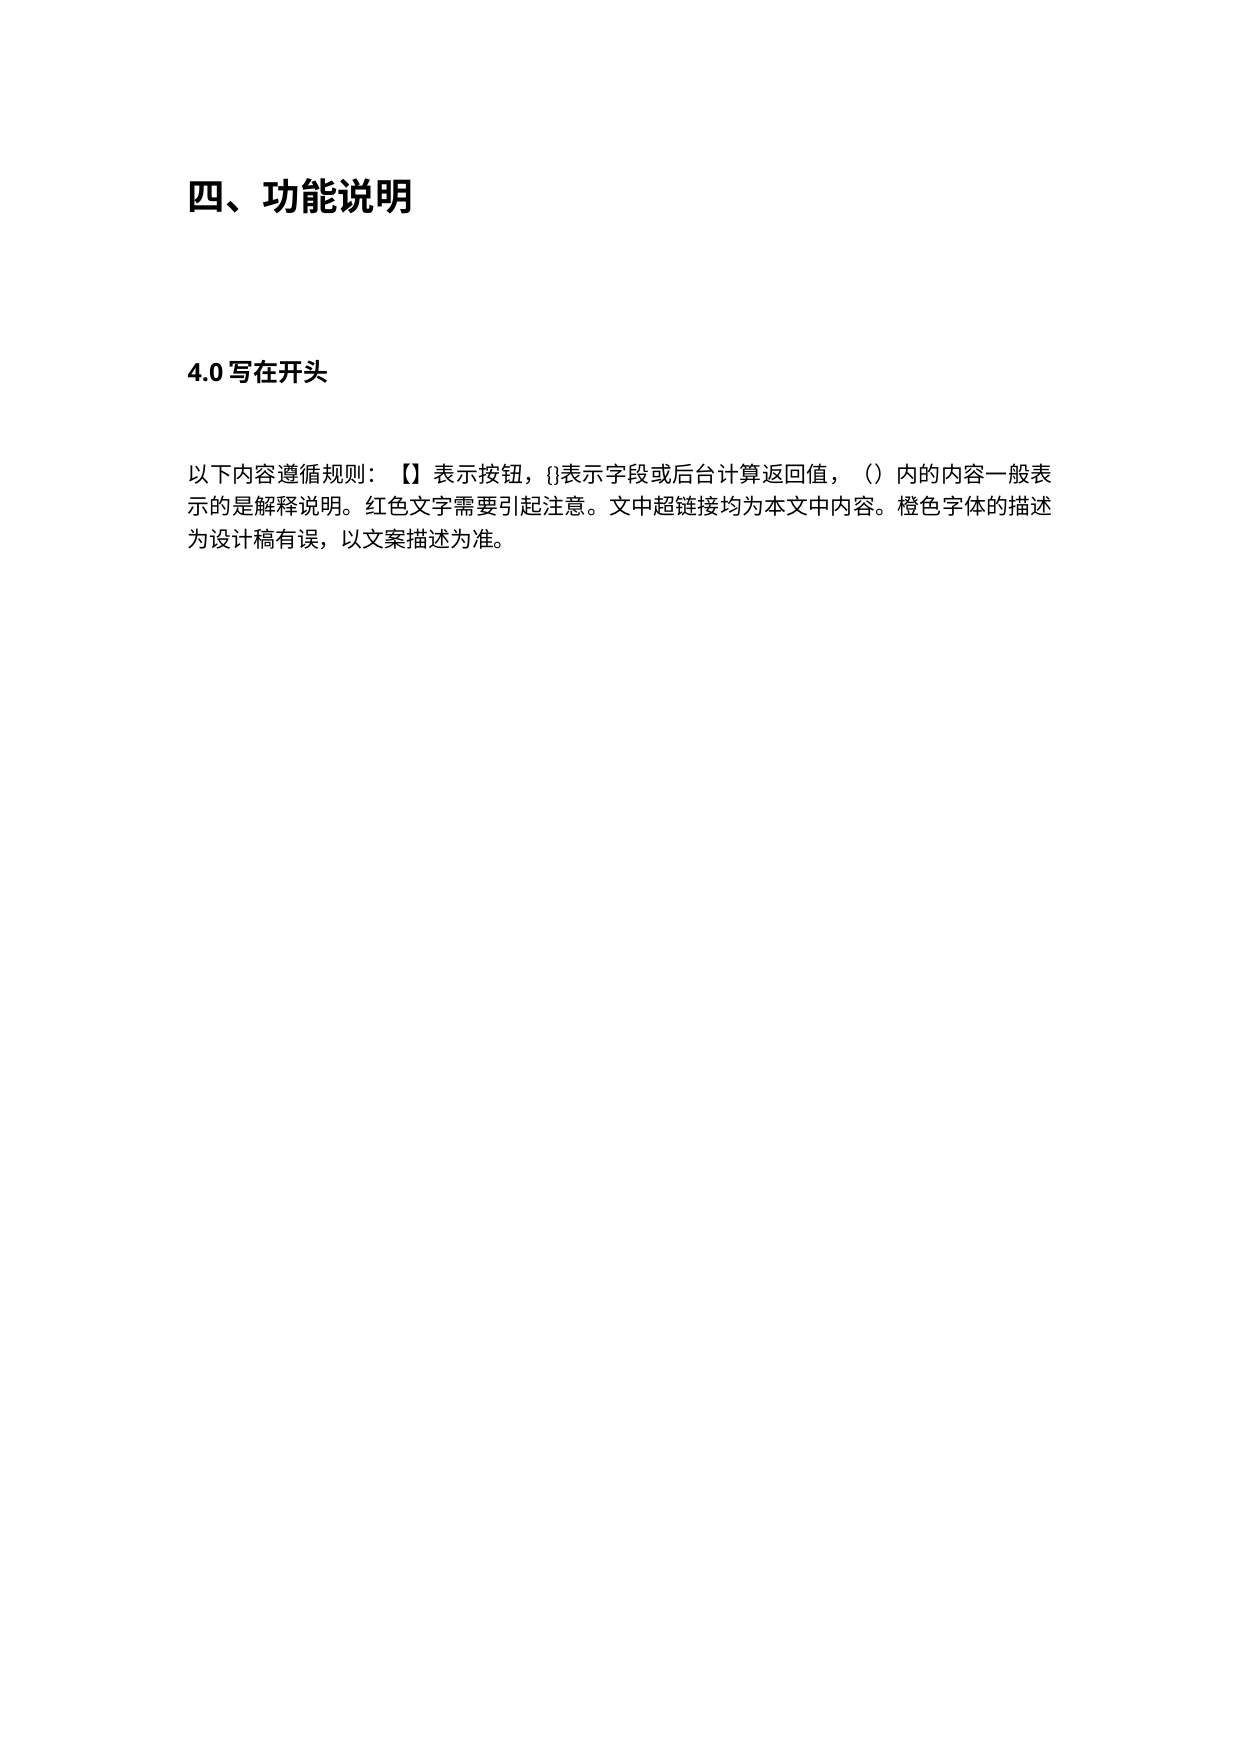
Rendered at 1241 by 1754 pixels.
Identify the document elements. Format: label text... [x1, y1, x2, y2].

subtitle 四、功能说明 [187, 162, 1053, 227]
subtitle 4.0写在开头 [187, 338, 1053, 403]
text 以下内容遵循规则：【】表示按钮，{}表示字段或后台计算返回值，（）内的内容一般表示的是解释说明。红色文字需要引起注意。文中超链接均为本文中内容。橙色字体的描述为设计稿有误，以文案描述为准。 [187, 456, 1053, 554]
